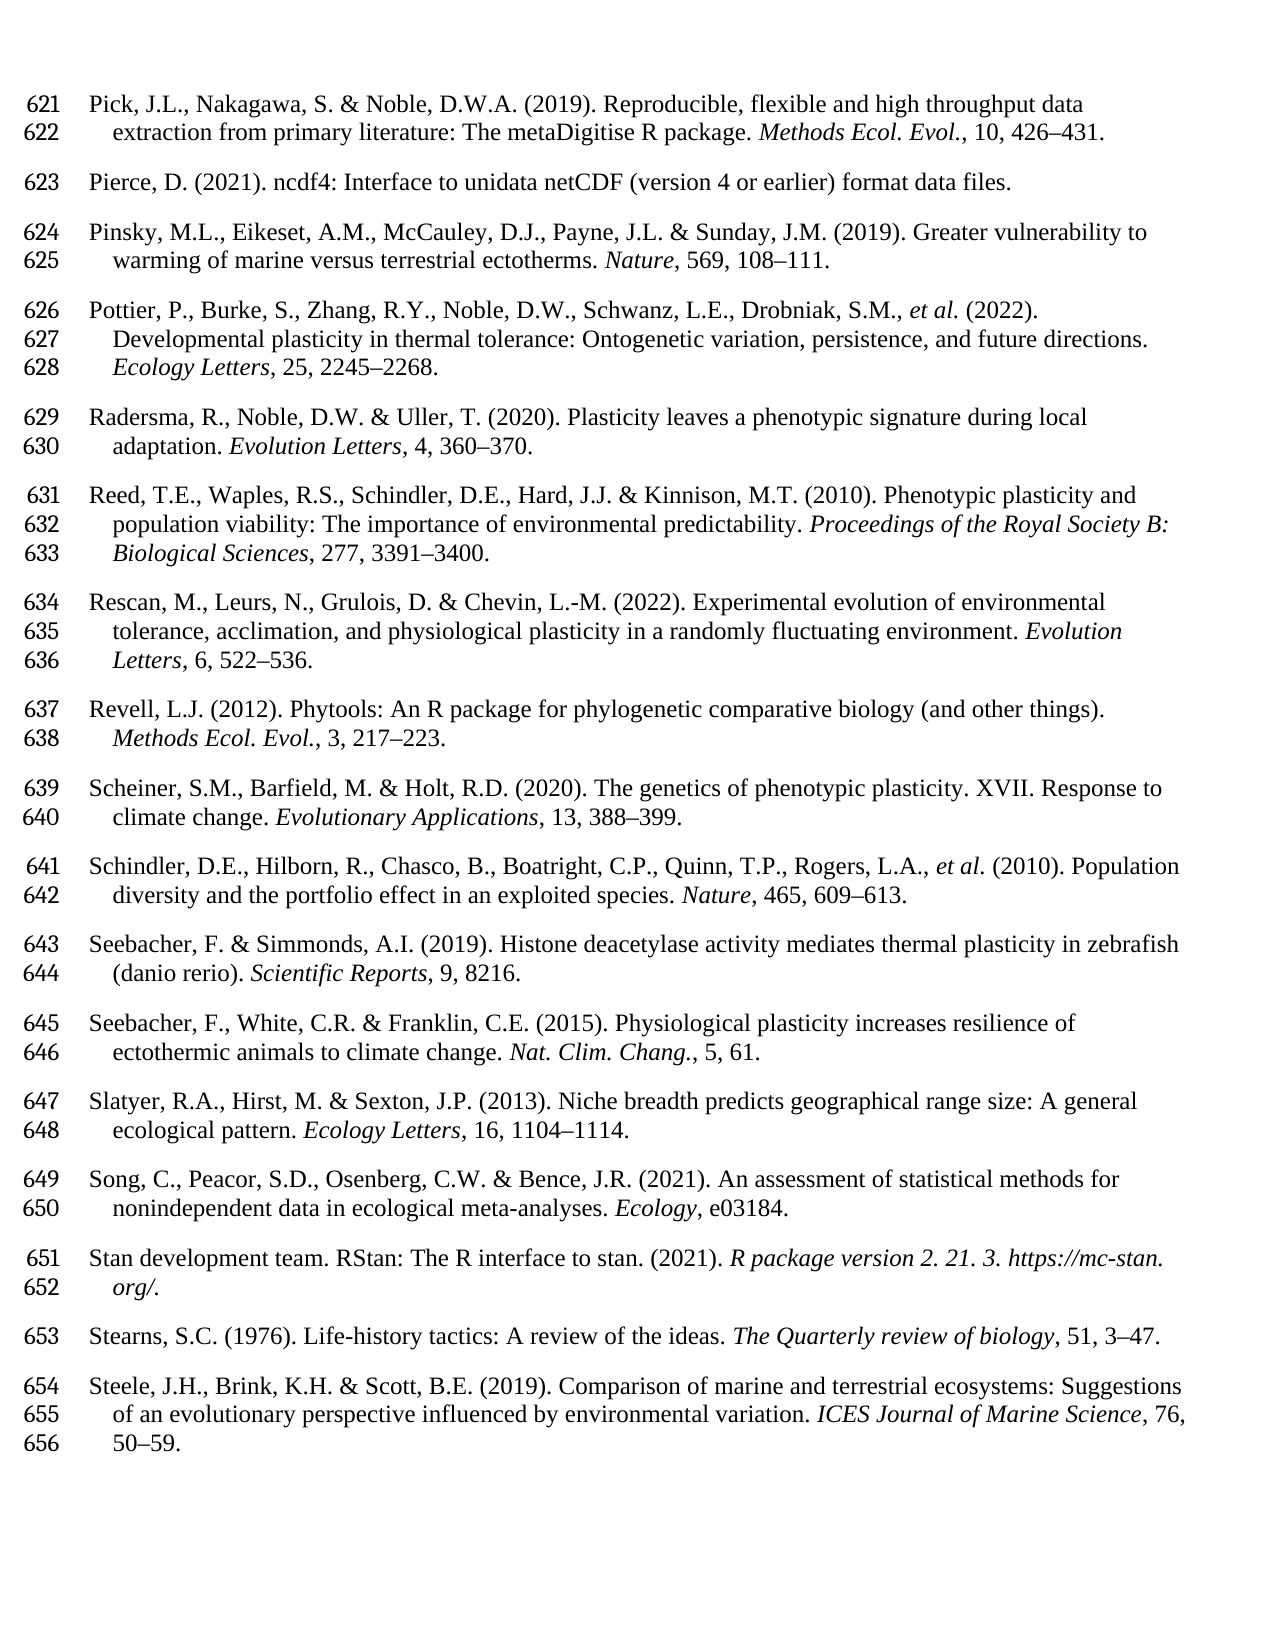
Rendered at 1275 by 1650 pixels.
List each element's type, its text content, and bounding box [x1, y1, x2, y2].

text Pottier, P., Burke, S., Zhang, R.Y., Noble, D.W., Schwanz, L.E., Drobniak, S.M., et al. (2022). Developmental plasticity in thermal tolerance: Ontogenetic variation, persistence, and future directions. Ecology Letters, 25, 2245–2268. [89, 295, 1186, 381]
text Schindler, D.E., Hilborn, R., Chasco, B., Boatright, C.P., Quinn, T.P., Rogers, L.A., et al. (2010). Population diversity and the portfolio effect in an exploited species. Nature, 465, 609–613. [89, 851, 1186, 909]
text Pick, J.L., Nakagawa, S. & Noble, D.W.A. (2019). Reproducible, flexible and high throughput data extraction from primary literature: The metaDigitise R package. Methods Ecol. Evol., 10, 426–431. [89, 89, 1186, 146]
text Revell, L.J. (2012). Phytools: An R package for phylogenetic comparative biology (and other things). Methods Ecol. Evol., 3, 217–223. [89, 694, 1186, 752]
text Scheiner, S.M., Barfield, M. & Holt, R.D. (2020). The genetics of phenotypic plasticity. XVII. Response to climate change. Evolutionary Applications, 13, 388–399. [89, 773, 1186, 830]
text Seebacher, F. & Simmonds, A.I. (2019). Histone deacetylase activity mediates thermal plasticity in zebrafish (danio rerio). Scientific Reports, 9, 8216. [89, 929, 1186, 987]
text Slatyer, R.A., Hirst, M. & Sexton, J.P. (2013). Niche breadth predicts geographical range size: A general ecological pattern. Ecology Letters, 16, 1104–1114. [89, 1086, 1186, 1144]
text Pierce, D. (2021). ncdf4: Interface to unidata netCDF (version 4 or earlier) format data files. [89, 167, 1186, 196]
text Radersma, R., Noble, D.W. & Uller, T. (2020). Plasticity leaves a phenotypic signature during local adaptation. Evolution Letters, 4, 360–370. [89, 402, 1186, 459]
text Reed, T.E., Waples, R.S., Schindler, D.E., Hard, J.J. & Kinnison, M.T. (2010). Phenotypic plasticity and population viability: The importance of environmental predictability. Proceedings of the Royal Society B: Biological Sciences, 277, 3391–3400. [89, 480, 1186, 567]
text Stearns, S.C. (1976). Life-history tactics: A review of the ideas. The Quarterly review of biology, 51, 3–47. [89, 1321, 1186, 1350]
text Pinsky, M.L., Eikeset, A.M., McCauley, D.J., Payne, J.L. & Sunday, J.M. (2019). Greater vulnerability to warming of marine versus terrestrial ectotherms. Nature, 569, 108–111. [89, 217, 1186, 274]
text Song, C., Peacor, S.D., Osenberg, C.W. & Bence, J.R. (2021). An assessment of statistical methods for nonindependent data in ecological meta-analyses. Ecology, e03184. [89, 1164, 1186, 1222]
text Rescan, M., Leurs, N., Grulois, D. & Chevin, L.-M. (2022). Experimental evolution of environmental tolerance, acclimation, and physiological plasticity in a randomly fluctuating environment. Evolution Letters, 6, 522–536. [89, 587, 1186, 674]
text Steele, J.H., Brink, K.H. & Scott, B.E. (2019). Comparison of marine and terrestrial ecosystems: Suggestions of an evolutionary perspective influenced by environmental variation. ICES Journal of Marine Science, 76, 50–59. [89, 1371, 1186, 1457]
text Seebacher, F., White, C.R. & Franklin, C.E. (2015). Physiological plasticity increases resilience of ectothermic animals to climate change. Nat. Clim. Chang., 5, 61. [89, 1008, 1186, 1065]
text Stan development team. RStan: The R interface to stan. (2021). R package version 2. 21. 3. https://mc-stan. org/. [89, 1243, 1186, 1300]
